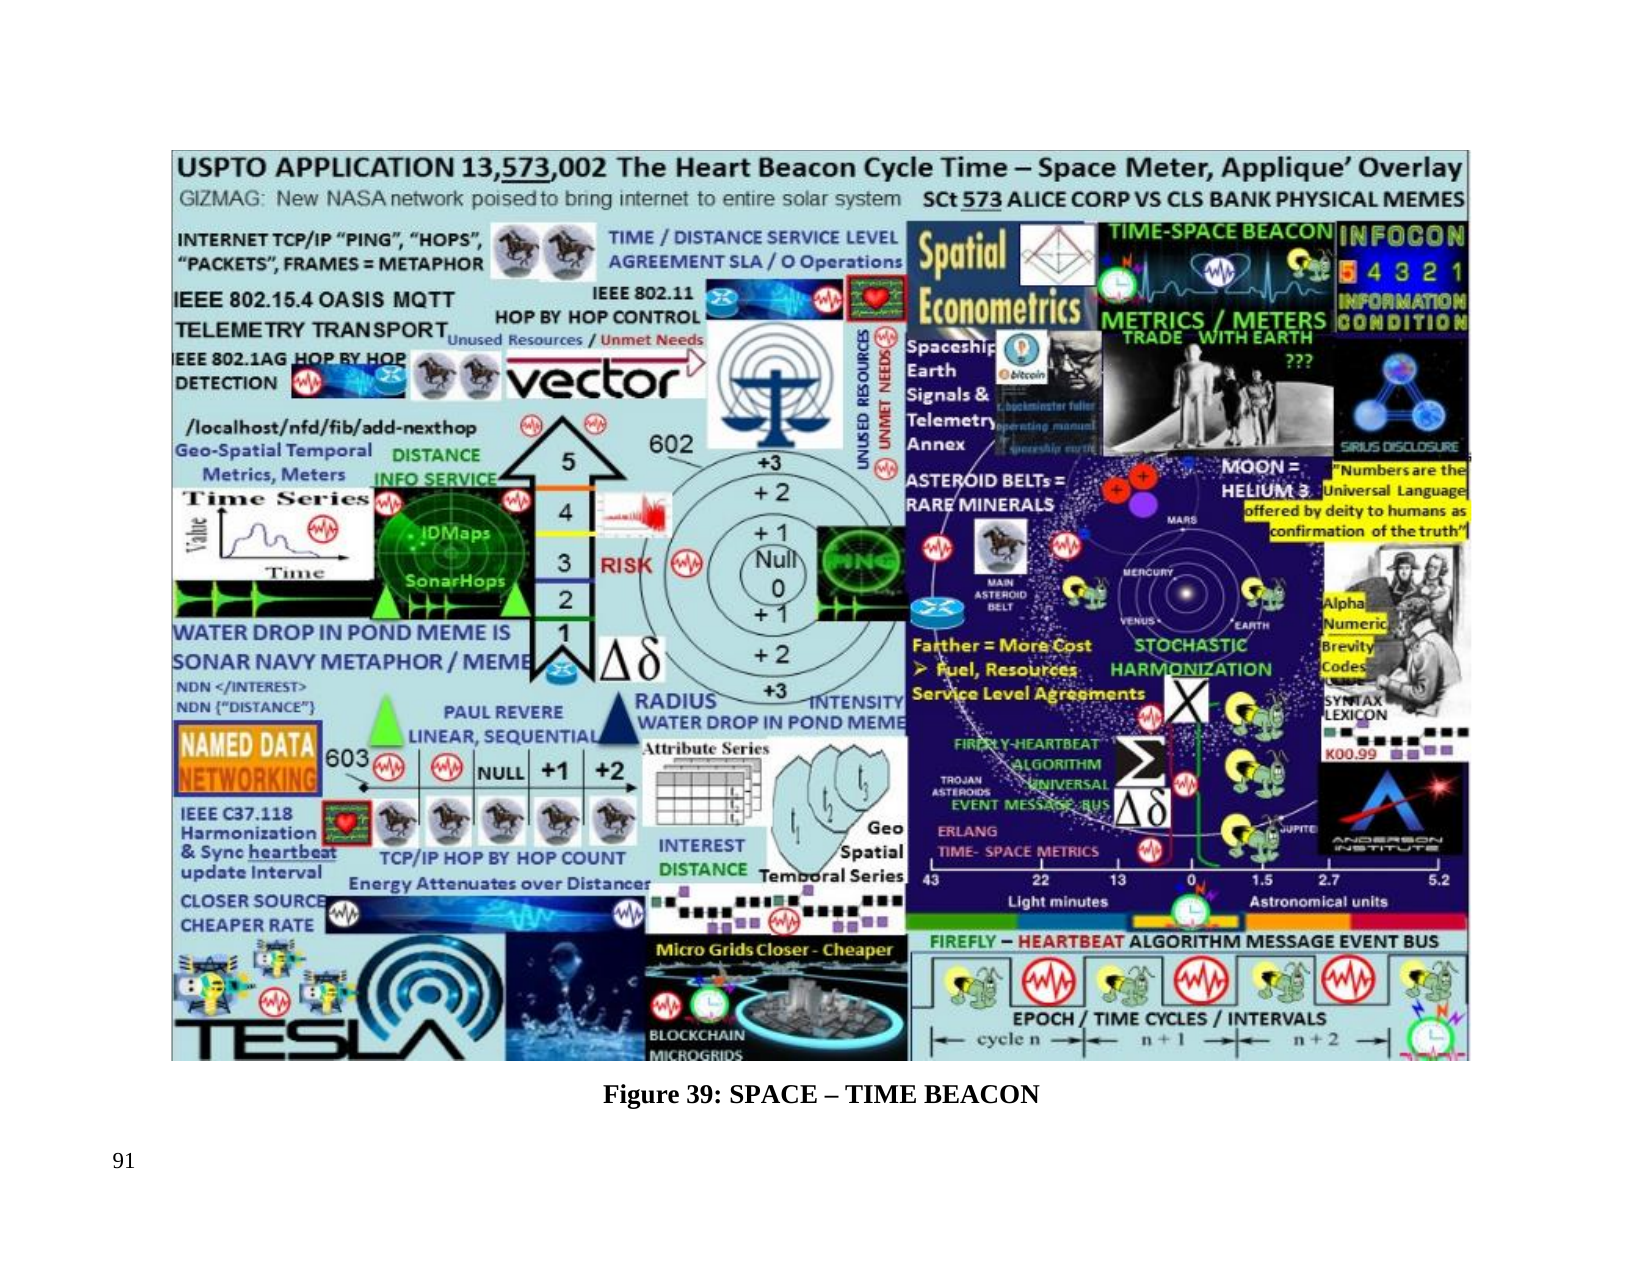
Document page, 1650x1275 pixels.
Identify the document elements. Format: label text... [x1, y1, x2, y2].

picture [171, 150, 1472, 1061]
text Figure 39: SPACE – TIME BEACON [112, 1078, 1531, 1109]
